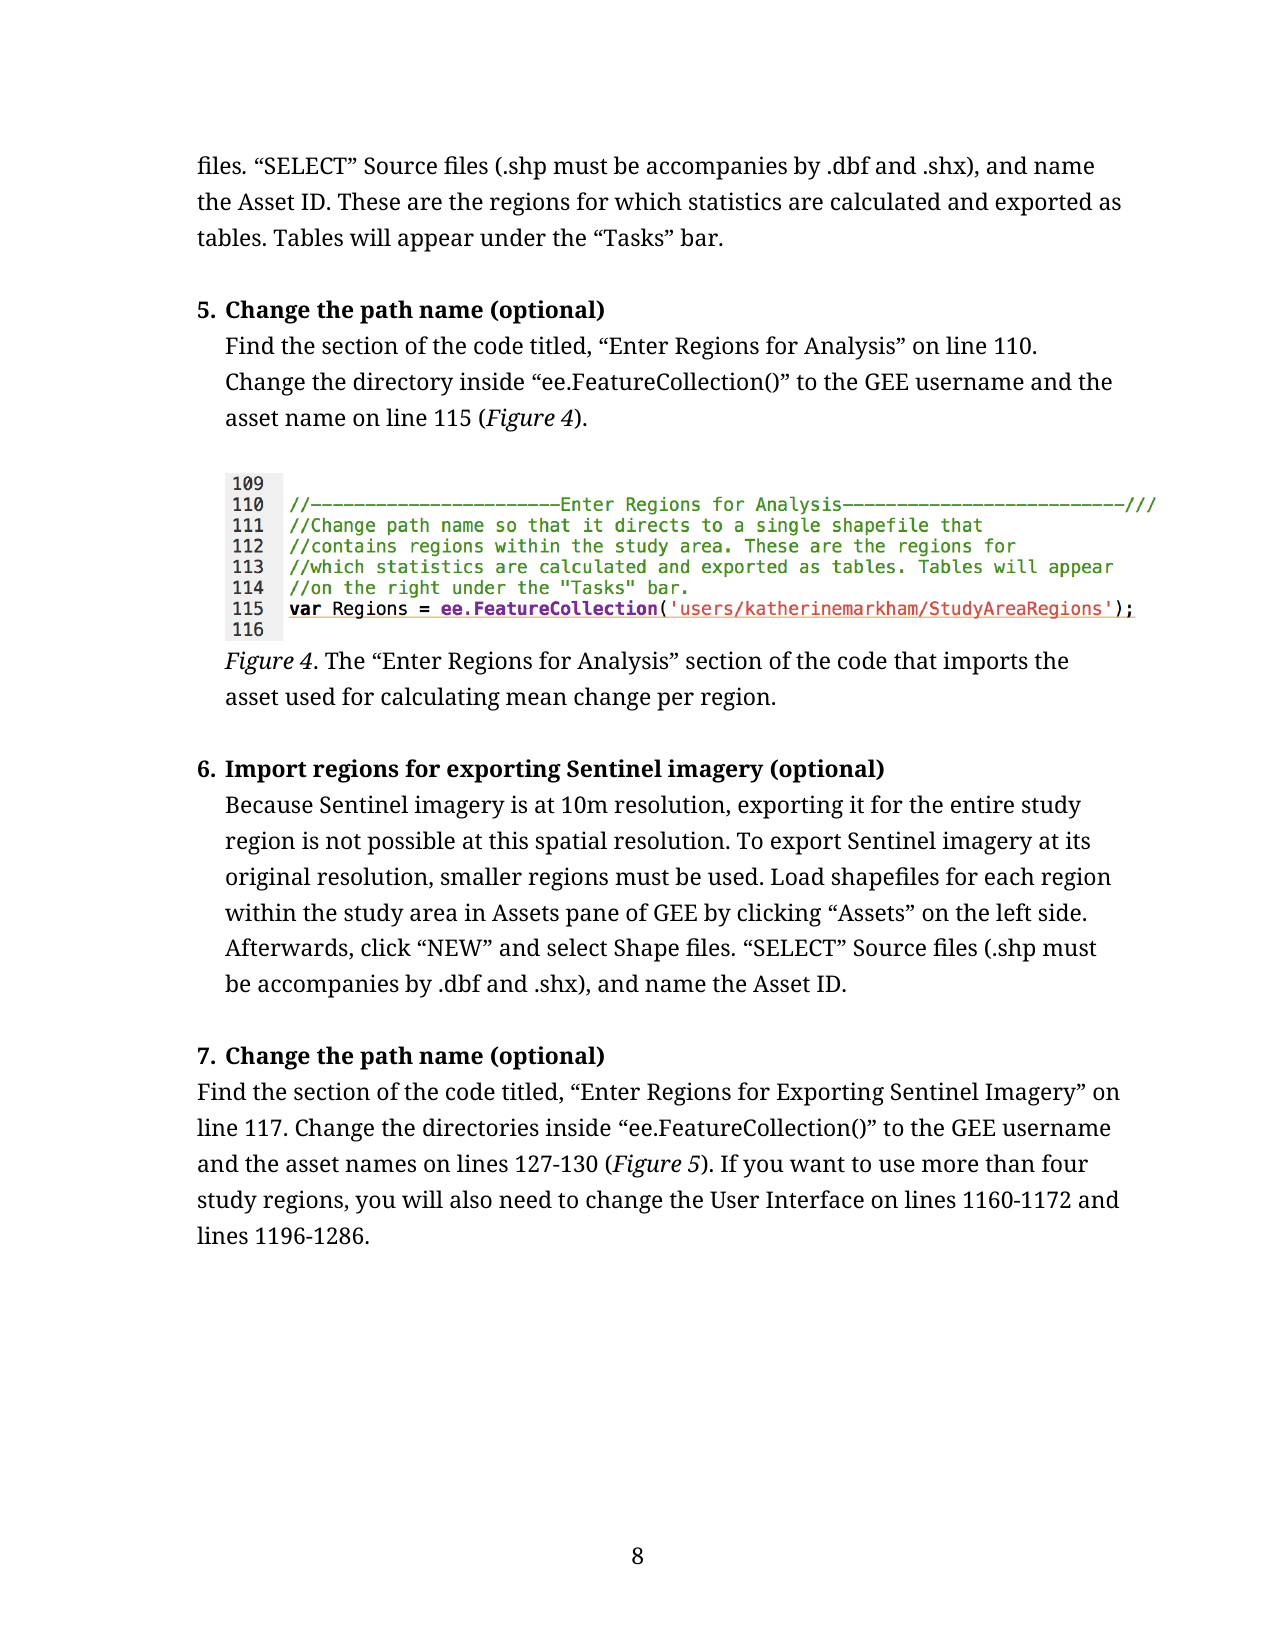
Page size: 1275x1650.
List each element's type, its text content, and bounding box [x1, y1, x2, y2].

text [197, 150, 1125, 253]
list Import regions for exporting Sentinel imagery (optional) [197, 753, 1125, 784]
list Find the section of the code titled, “Enter Regions for Analysis” on line 110. Change the directory inside “ee.FeatureCollection()” to the GEE username and the asset name on line 115 (Figure 4). [225, 330, 1125, 433]
picture [225, 473, 1200, 641]
list Figure 4. The “Enter Regions for Analysis” section of the code that imports the asset used for calculating mean change per region. [225, 645, 1125, 712]
list Because Sentinel imagery is at 10m resolution, exporting it for the entire study region is not possible at this spatial resolution. To export Sentinel imagery at its original resolution, smaller regions must be used. Load shapefiles for each region within the study area in Assets pane of GEE by clicking “Assets” on the left side. Afterwards, click “NEW” and select Shape files. “SELECT” Source files (.shp must be accompanies by .dbf and .shx), and name the Asset ID. [225, 789, 1125, 999]
list Change the path name (optional) [197, 1040, 1125, 1071]
list Change the path name (optional) [197, 294, 1125, 325]
text Find the section of the code titled, “Enter Regions for Exporting Sentinel Imagery” on line 117. Change the directories inside “ee.FeatureCollection()” to the GEE username and the asset names on lines 127-130 (Figure 5). If you want to use more than four study regions, you will also need to change the User Interface on lines 1160-1172 and lines 1196-1286. [197, 1076, 1125, 1251]
